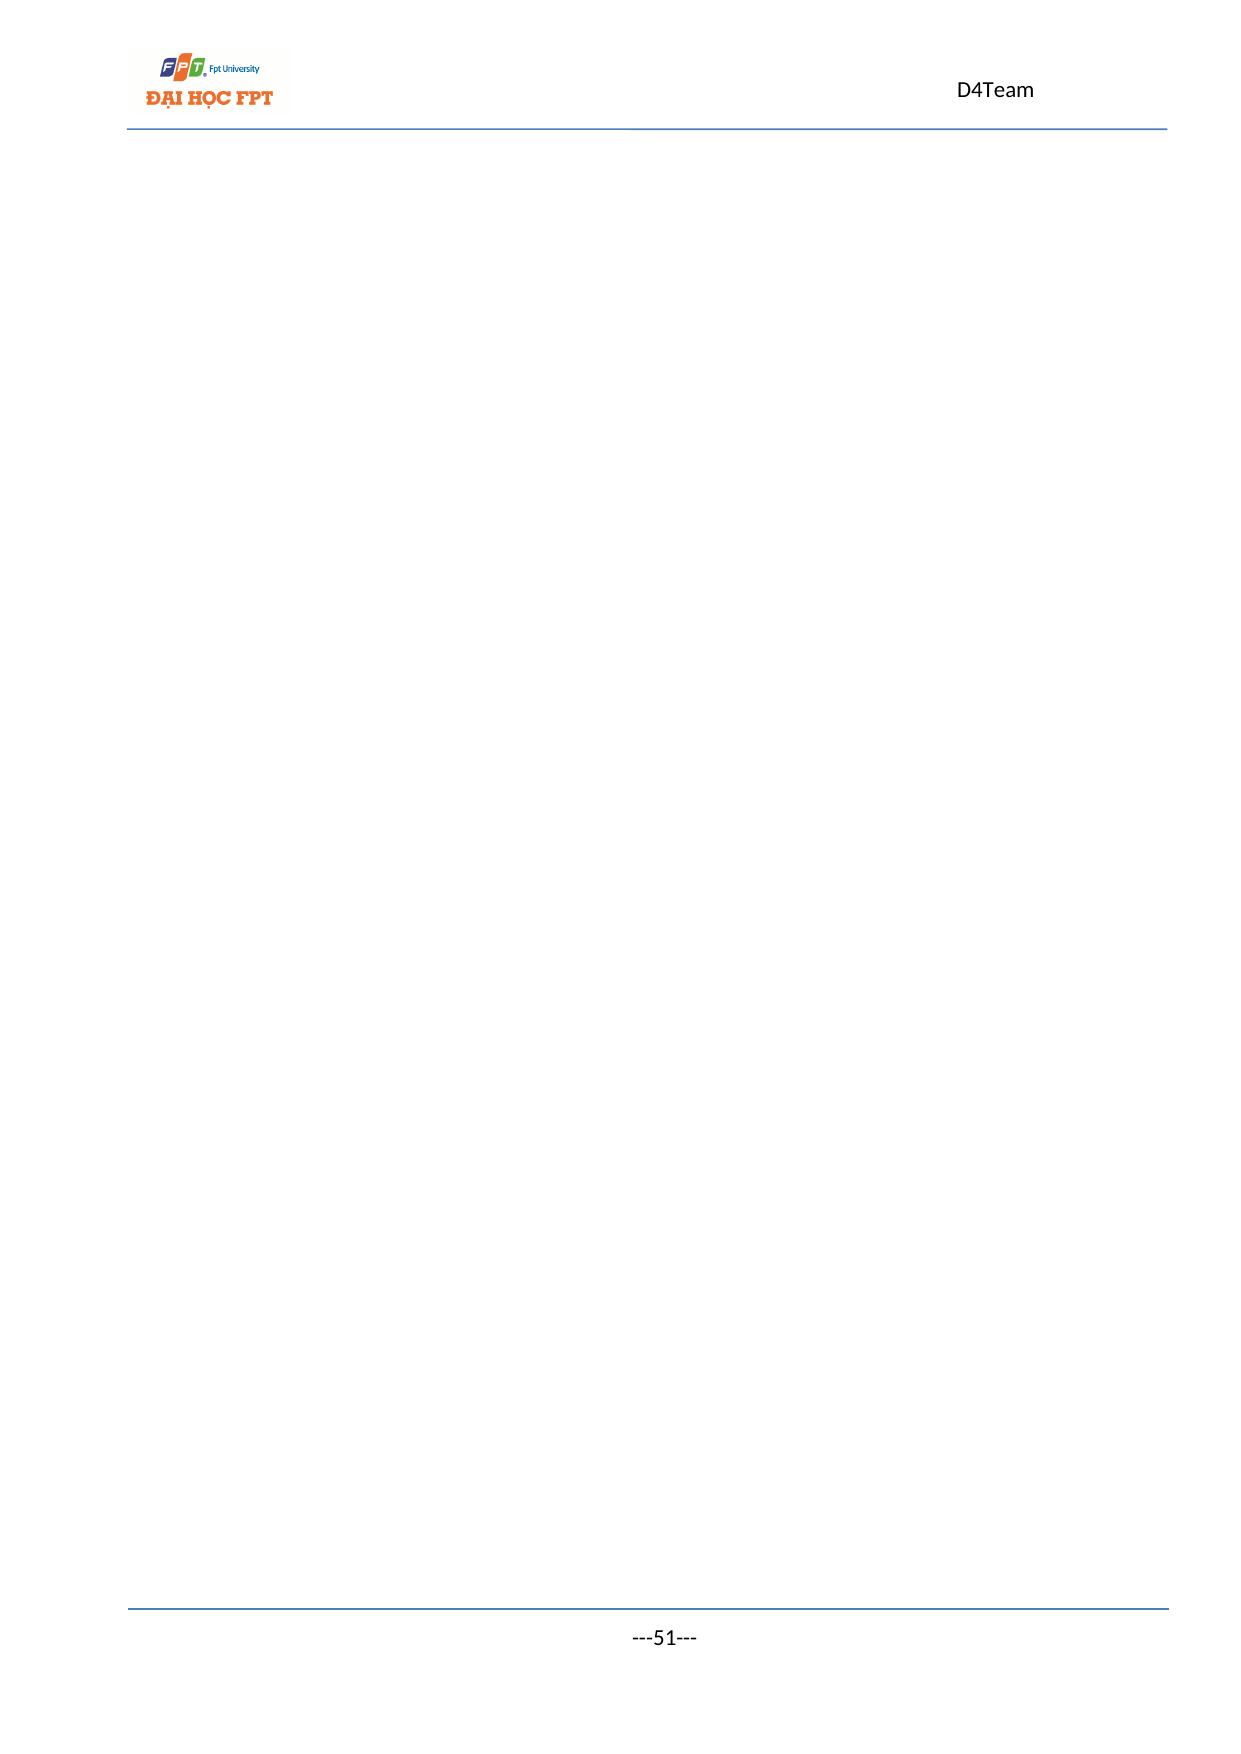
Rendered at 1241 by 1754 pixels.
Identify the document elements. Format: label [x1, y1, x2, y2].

picture [129, 46, 290, 116]
